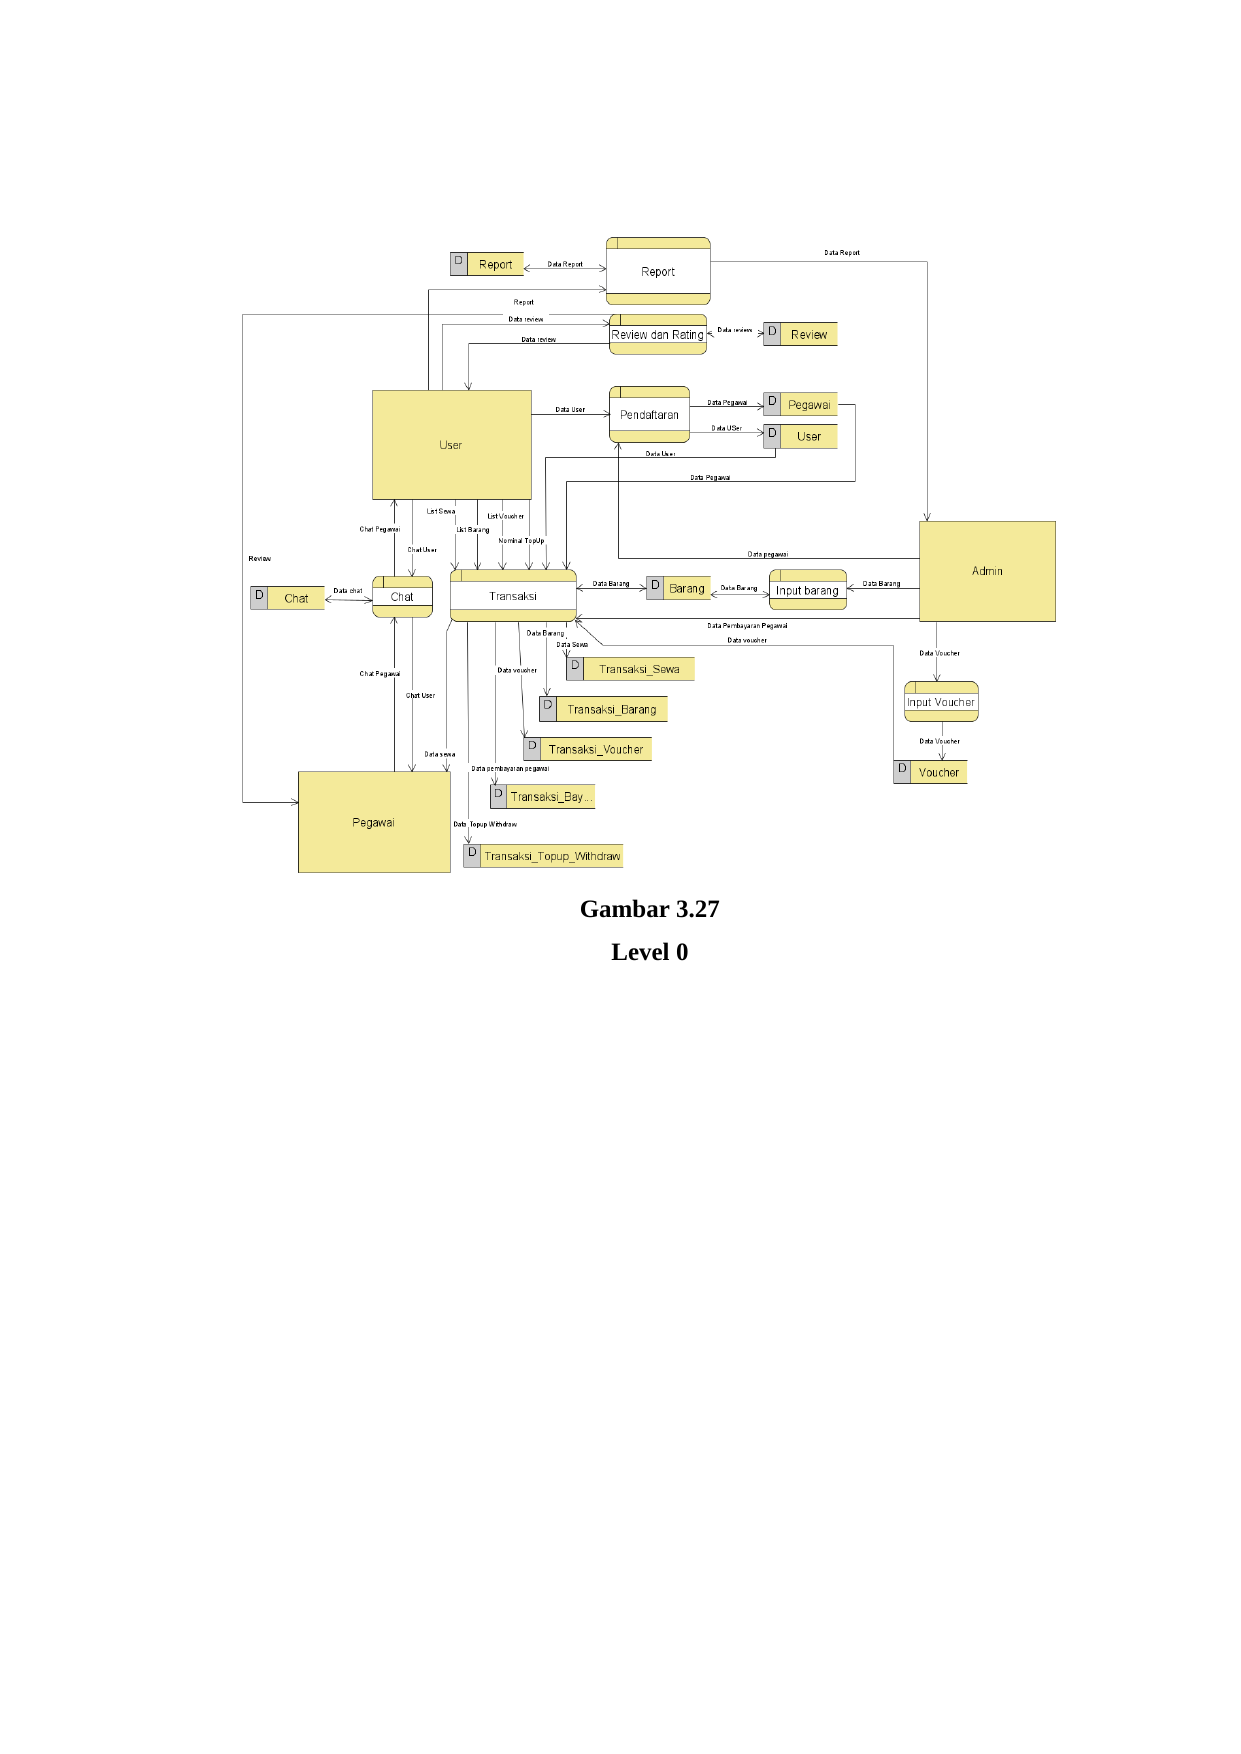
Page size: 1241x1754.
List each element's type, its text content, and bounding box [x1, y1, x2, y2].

text Level 0 [236, 937, 1063, 966]
text Gambar 3.27 [236, 894, 1063, 923]
picture [236, 236, 1063, 880]
